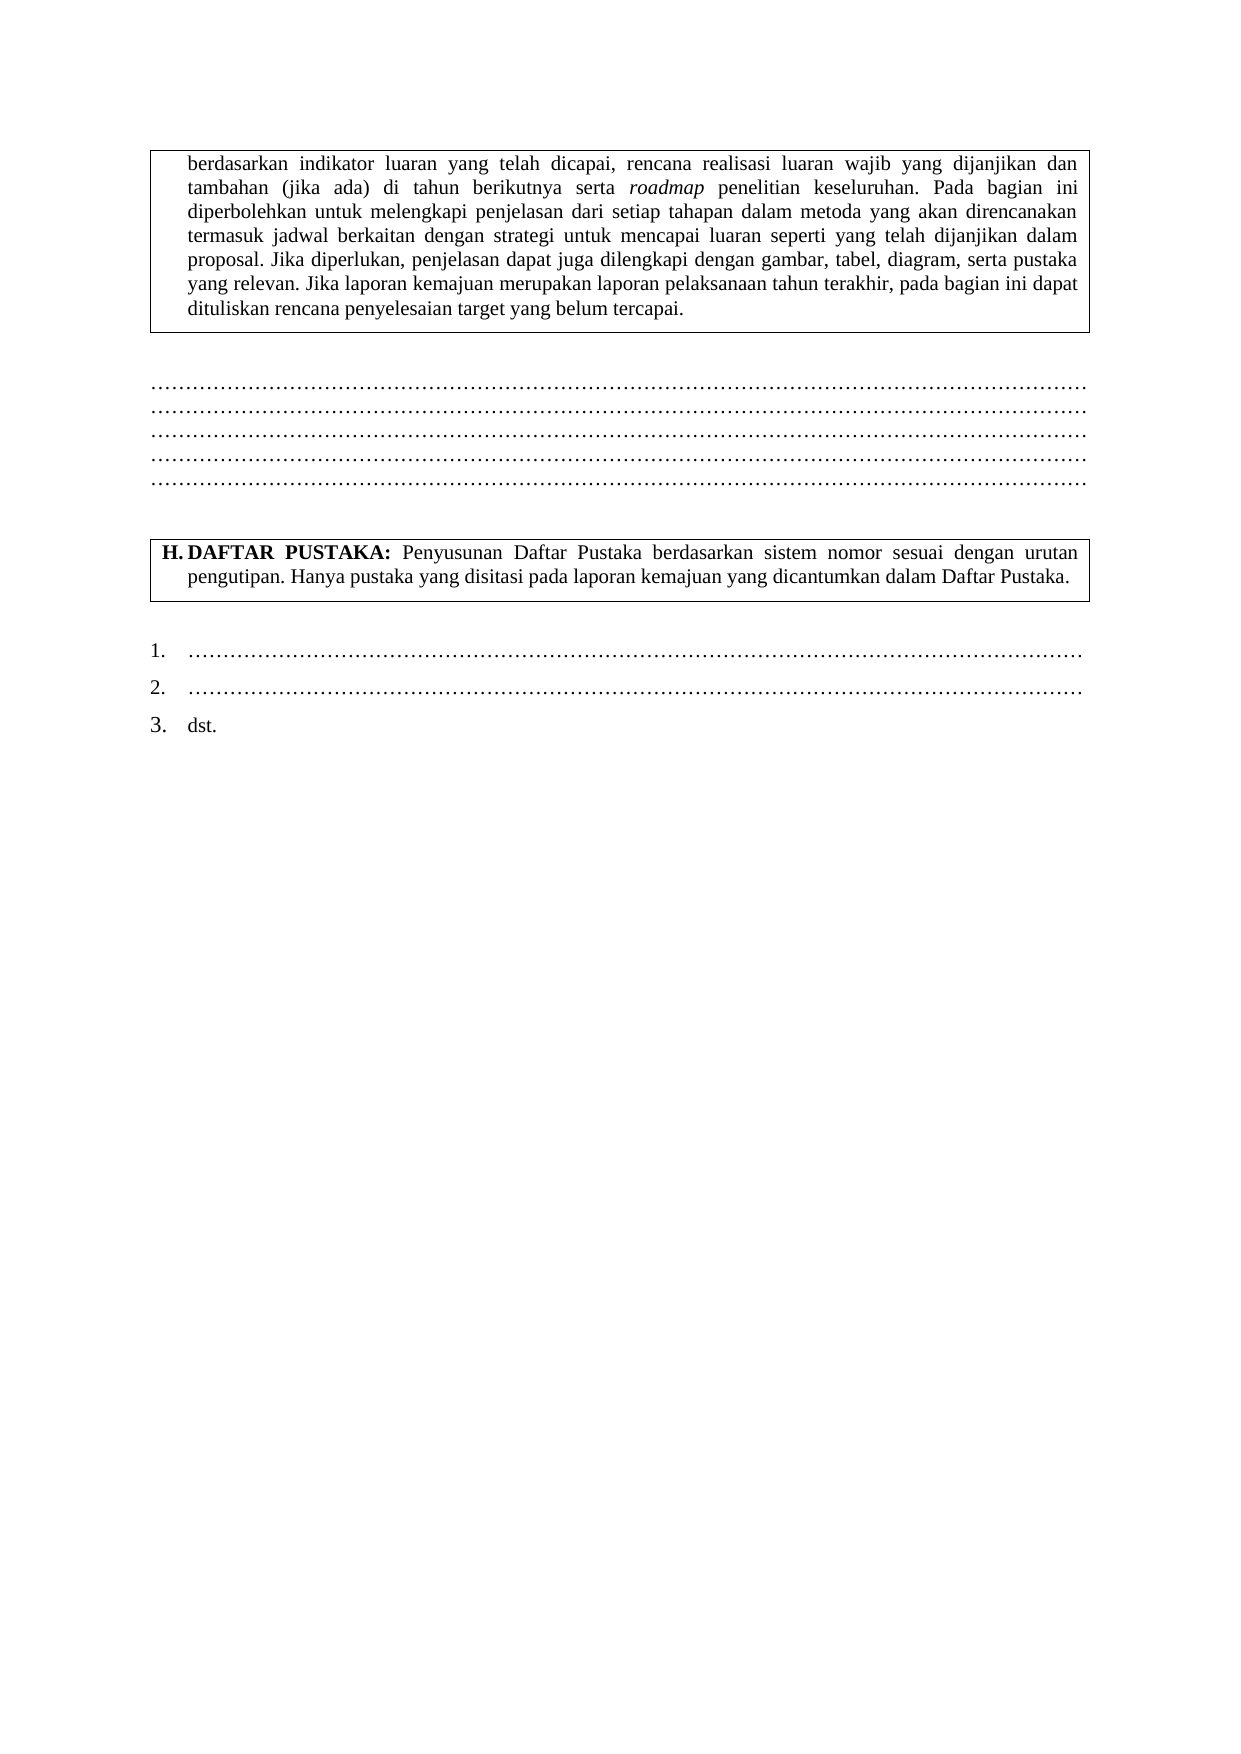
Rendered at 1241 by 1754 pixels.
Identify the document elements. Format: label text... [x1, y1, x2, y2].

list ………………………………………………………………………………………………………………… [150, 675, 1090, 699]
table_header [151, 151, 1089, 332]
list dst. [150, 711, 1090, 738]
list ………………………………………………………………………………………………………………… [150, 638, 1090, 662]
table_header H. DAFTAR PUSTAKA: Penyusunan Daftar Pustaka berdasarkan sistem nomor sesuai dengan urutan pengutipan. Hanya pustaka yang disitasi pada laporan kemajuan yang dicantumkan dalam Daftar Pustaka. [151, 540, 1089, 601]
